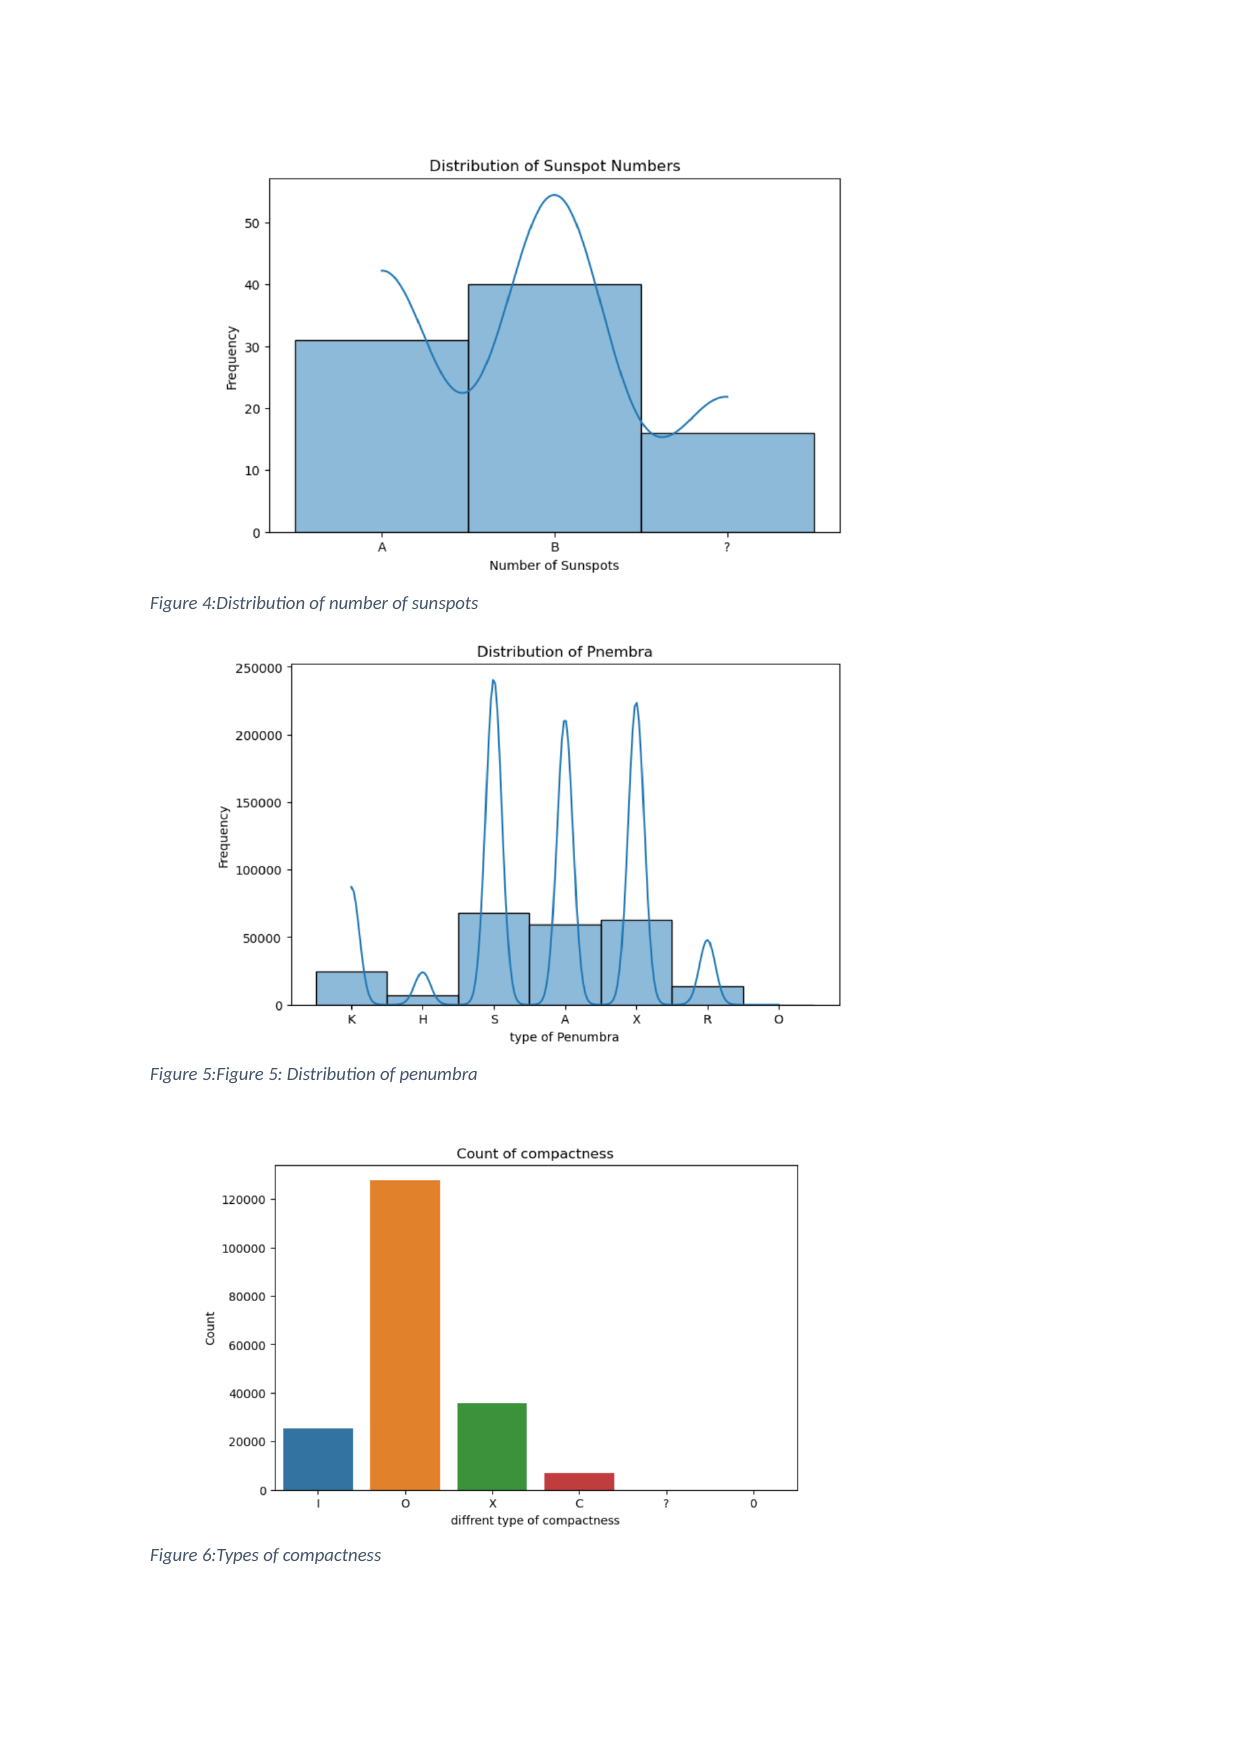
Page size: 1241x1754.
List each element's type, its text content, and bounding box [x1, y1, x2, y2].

text Figure 6:Types of compactness [150, 1543, 1090, 1566]
picture [150, 1136, 914, 1544]
text Figure 4:Distribution of number of sunspots [150, 591, 1090, 614]
picture [150, 150, 935, 591]
picture [150, 634, 932, 1062]
text Figure 5:Figure 5: Distribution of penumbra [150, 1062, 1090, 1085]
